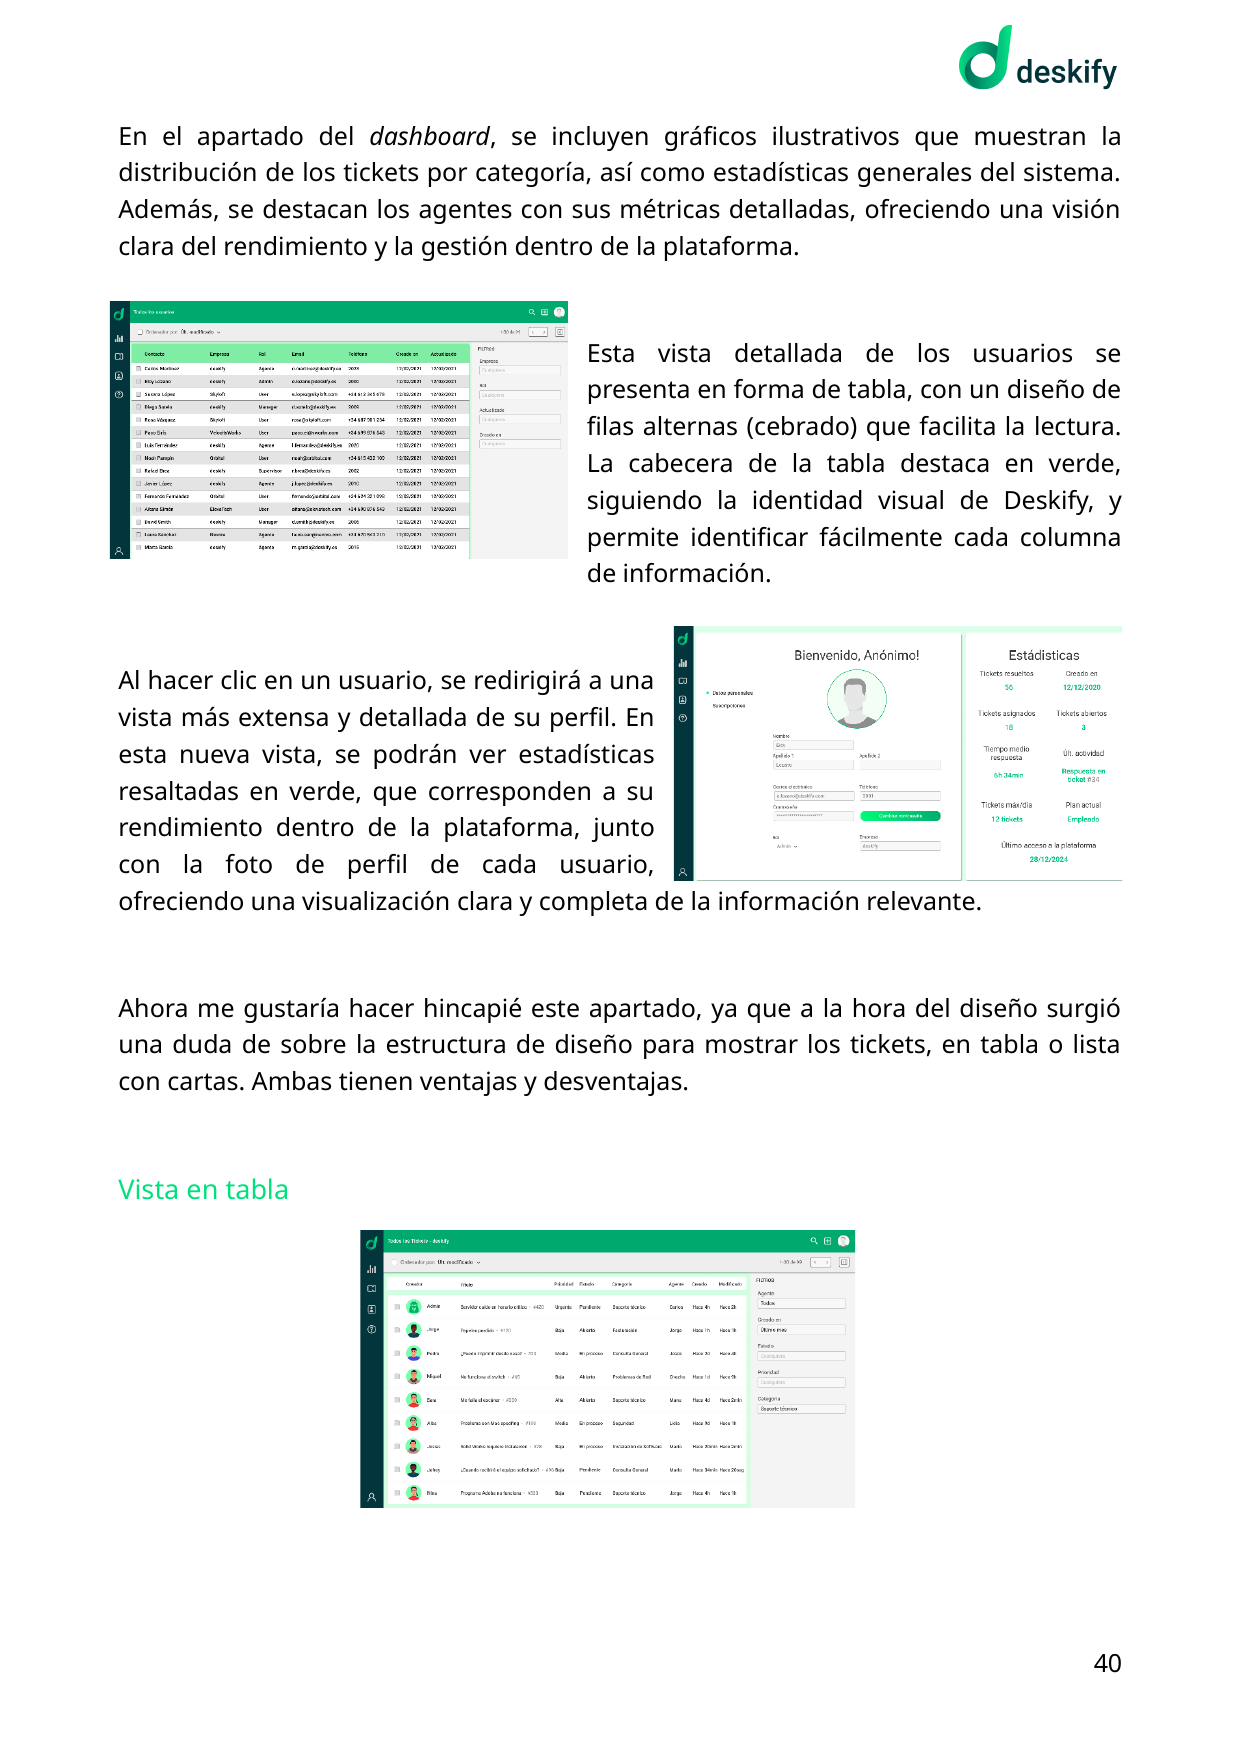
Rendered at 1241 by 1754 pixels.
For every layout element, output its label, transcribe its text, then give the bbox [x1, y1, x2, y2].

text Ahora me gustaría hacer hincapié este apartado, ya que a la hora del diseño surgió una duda de sobre la estructura de diseño para mostrar los tickets, en tabla o lista con cartas. Ambas tienen ventajas y desventajas. [118, 990, 1122, 1098]
picture [953, 22, 1127, 92]
subtitle Vista en tabla [118, 1171, 1122, 1208]
text En el apartado del dashboard, se incluyen gráficos ilustrativos que muestran la distribución de los tickets por categoría, así como estadísticas generales del sistema. Además, se destacan los agentes con sus métricas detalladas, ofreciendo una visión clara del rendimiento y la gestión dentro de la plataforma. [118, 118, 1122, 262]
picture [360, 1230, 855, 1508]
picture [108, 301, 568, 558]
picture [672, 626, 1122, 880]
